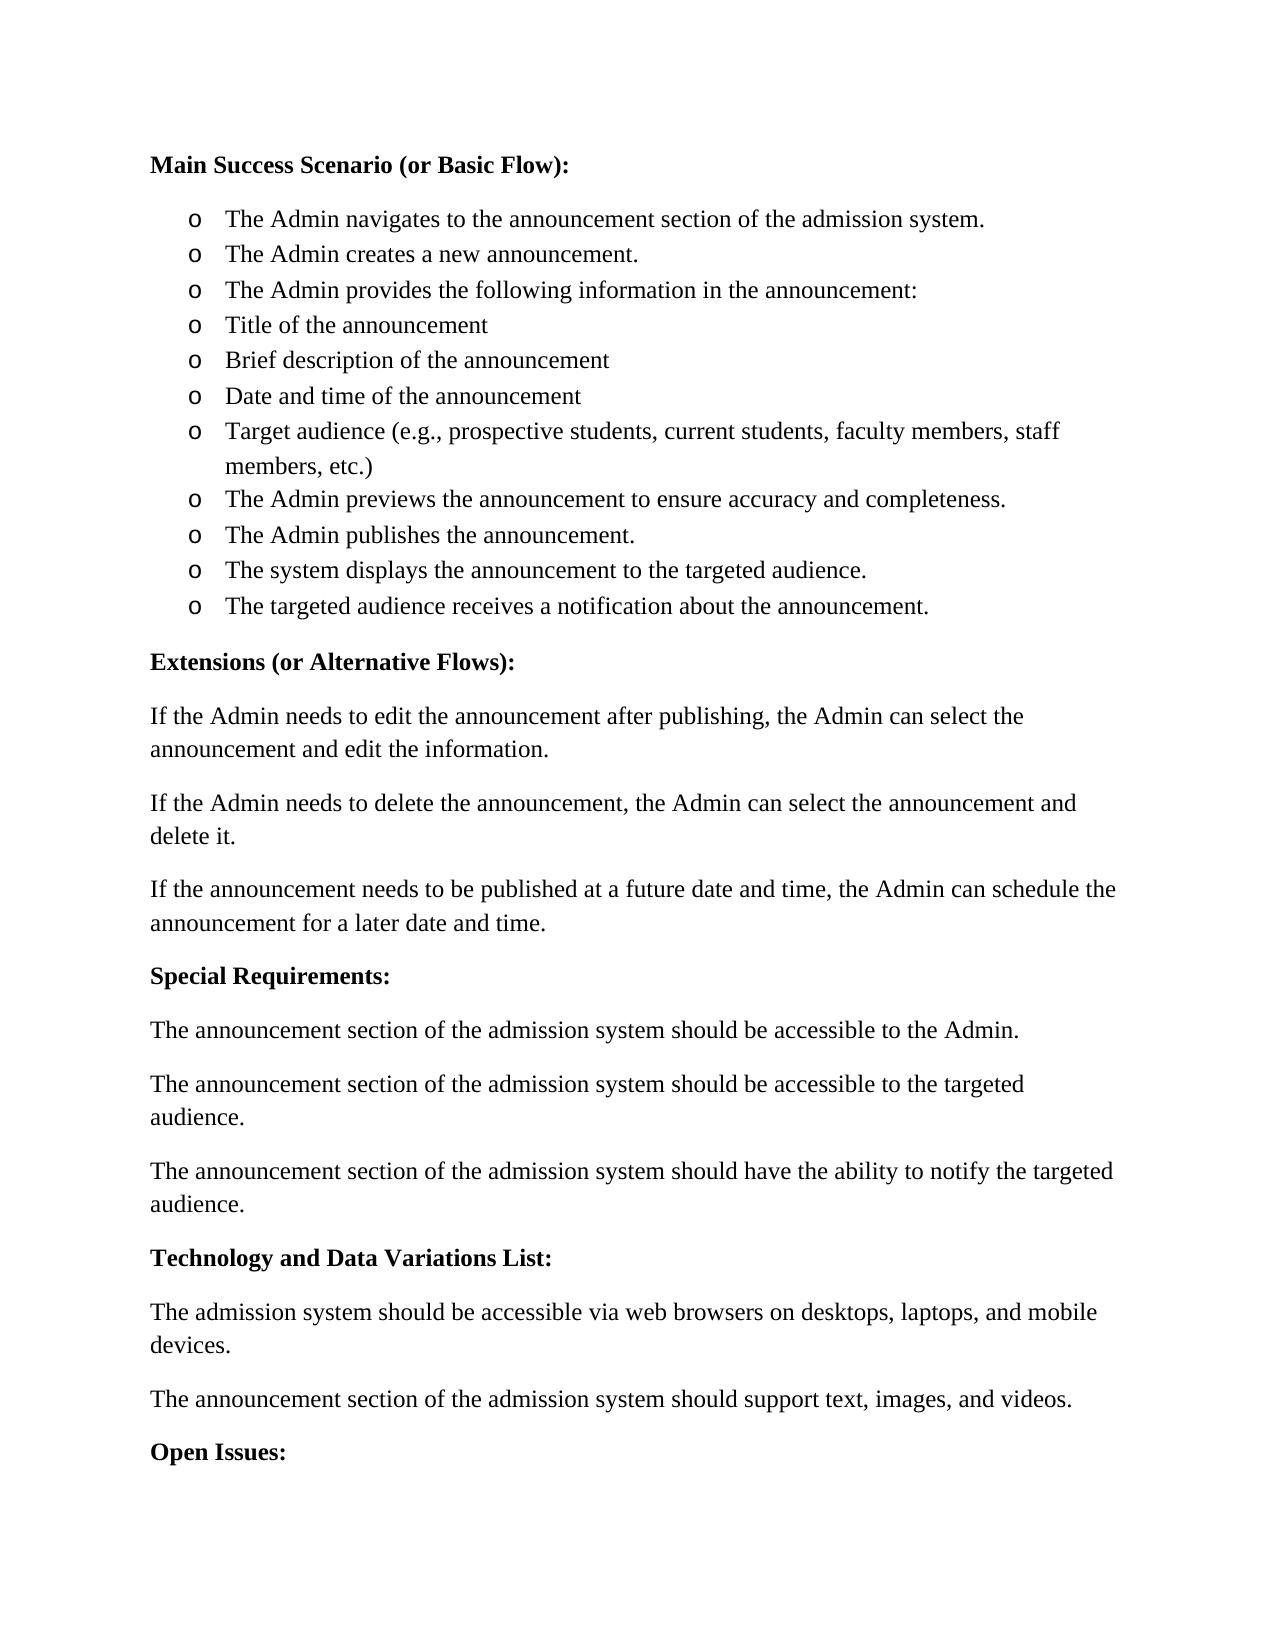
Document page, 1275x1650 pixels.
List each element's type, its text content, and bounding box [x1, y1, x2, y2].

list Title of the announcement [187, 310, 1125, 341]
text Main Success Scenario (or Basic Flow): [150, 150, 1125, 179]
text The admission system should be accessible via web browsers on desktops, laptops, and mobile devices. [150, 1297, 1125, 1358]
text Technology and Data Variations List: [150, 1243, 1125, 1272]
list Target audience (e.g., prospective students, current students, faculty members, staff members, etc.) [187, 416, 1125, 480]
text The announcement section of the admission system should be accessible to the targeted audience. [150, 1069, 1125, 1131]
text Extensions (or Alternative Flows): [150, 647, 1125, 676]
list Date and time of the announcement [187, 381, 1125, 412]
list The Admin previews the announcement to ensure accuracy and completeness. [187, 484, 1125, 515]
text The announcement section of the admission system should have the ability to notify the targeted audience. [150, 1156, 1125, 1218]
text Special Requirements: [150, 961, 1125, 990]
text The announcement section of the admission system should be accessible to the Admin. [150, 1015, 1125, 1044]
text Open Issues: [150, 1437, 1125, 1466]
text If the Admin needs to edit the announcement after publishing, the Admin can select the announcement and edit the information. [150, 701, 1125, 763]
list The Admin publishes the announcement. [187, 520, 1125, 551]
text If the announcement needs to be published at a future date and time, the Admin can schedule the announcement for a later date and time. [150, 874, 1125, 936]
text If the Admin needs to delete the announcement, the Admin can select the announcement and delete it. [150, 788, 1125, 849]
list The targeted audience receives a notification about the announcement. [187, 591, 1125, 622]
list The Admin creates a new announcement. [187, 239, 1125, 270]
list The Admin navigates to the announcement section of the admission system. [187, 204, 1125, 235]
list The Admin provides the following information in the announcement: [187, 275, 1125, 306]
list Brief description of the announcement [187, 346, 1125, 376]
text The announcement section of the admission system should support text, images, and videos. [150, 1384, 1125, 1412]
list The system displays the announcement to the targeted audience. [187, 555, 1125, 586]
